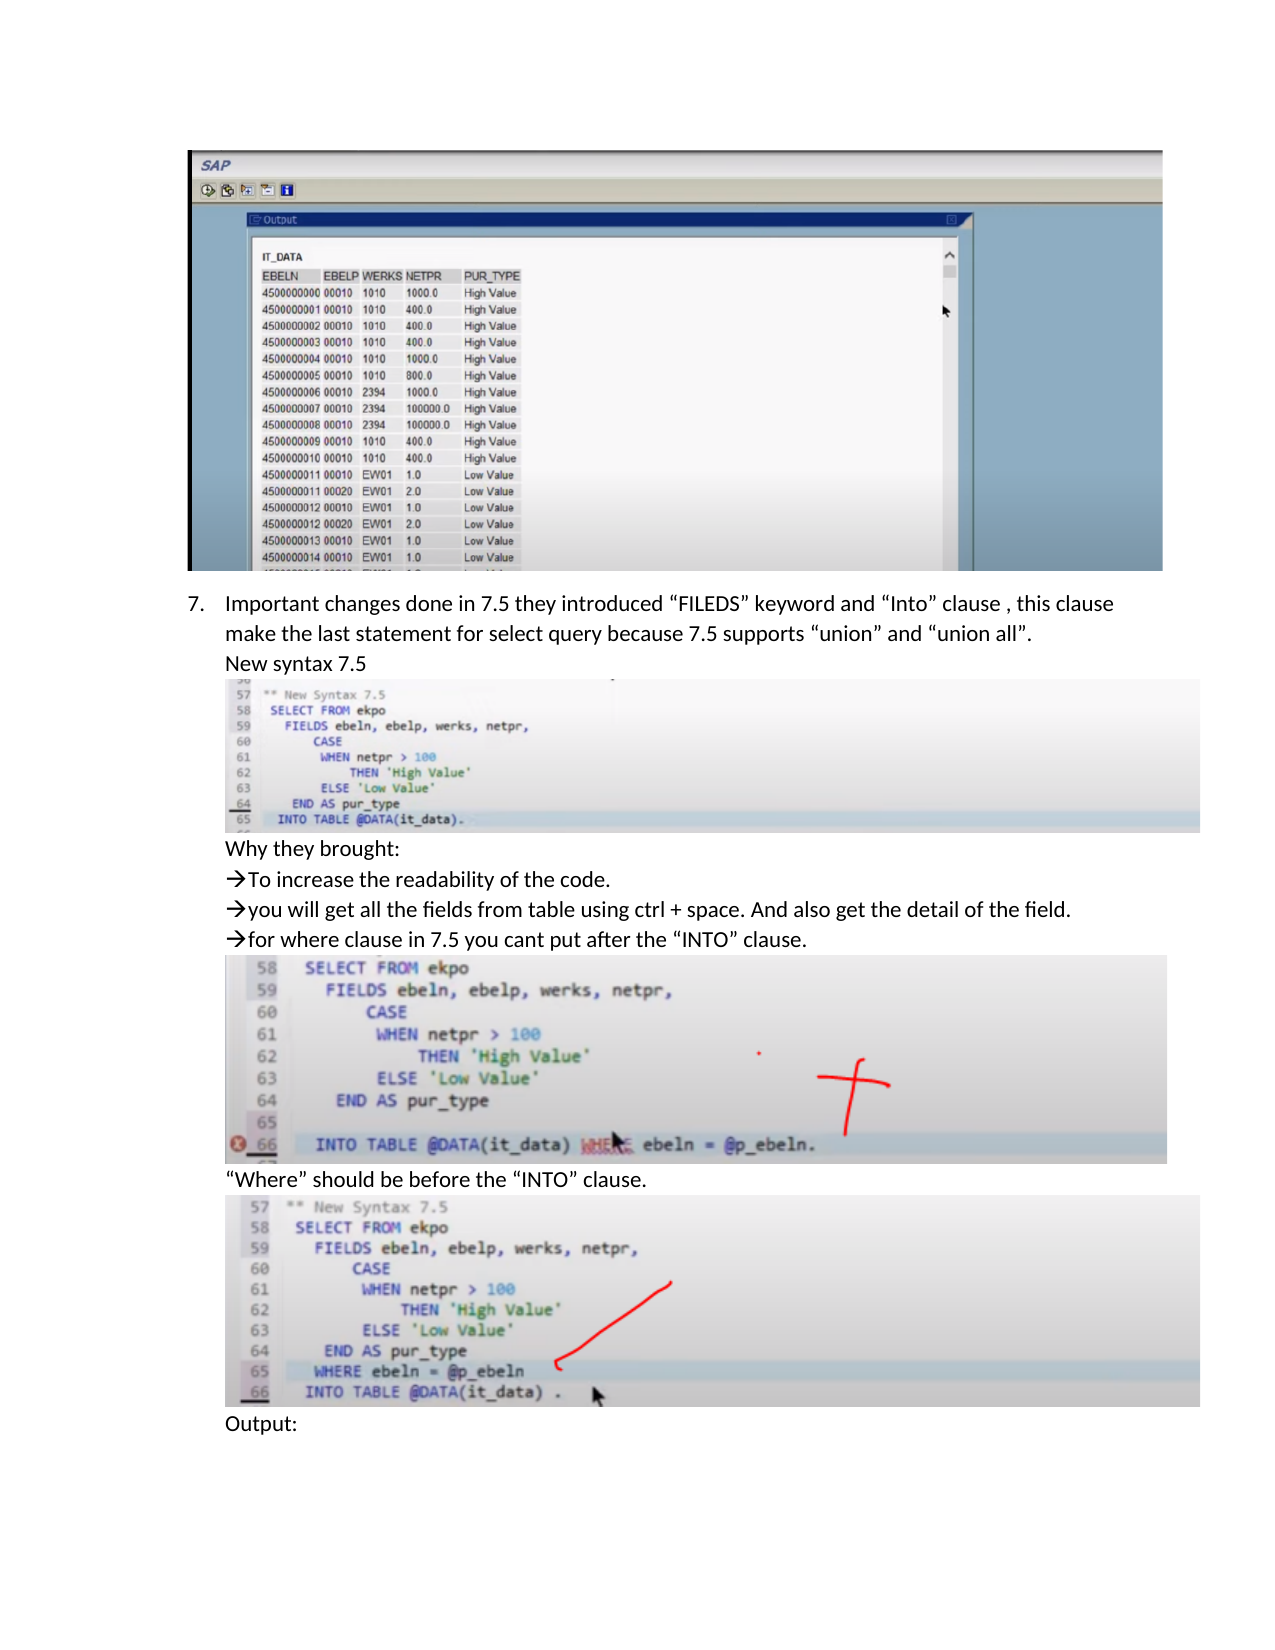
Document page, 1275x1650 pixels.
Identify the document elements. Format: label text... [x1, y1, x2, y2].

list “Where” should be before the “INTO” clause. [225, 1165, 1125, 1193]
list for where clause in 7.5 you cant put after the “INTO” clause. [225, 925, 1125, 953]
list To increase the readability of the code. [225, 865, 1125, 893]
picture [225, 955, 1168, 1164]
picture [225, 1195, 1200, 1407]
list New syntax 7.5 [225, 649, 1125, 677]
picture [225, 679, 1200, 833]
list Important changes done in 7.5 they introduced “FILEDS” keyword and “Into” clause , this clause make the last statement for select query because 7.5 supports “union” and “union all”. [187, 589, 1125, 647]
list Output: [225, 1409, 1125, 1437]
list you will get all the fields from table using ctrl + space. And also get the detail of the field. [225, 895, 1125, 923]
list Why they brought: [225, 834, 1125, 862]
picture [187, 150, 1163, 571]
